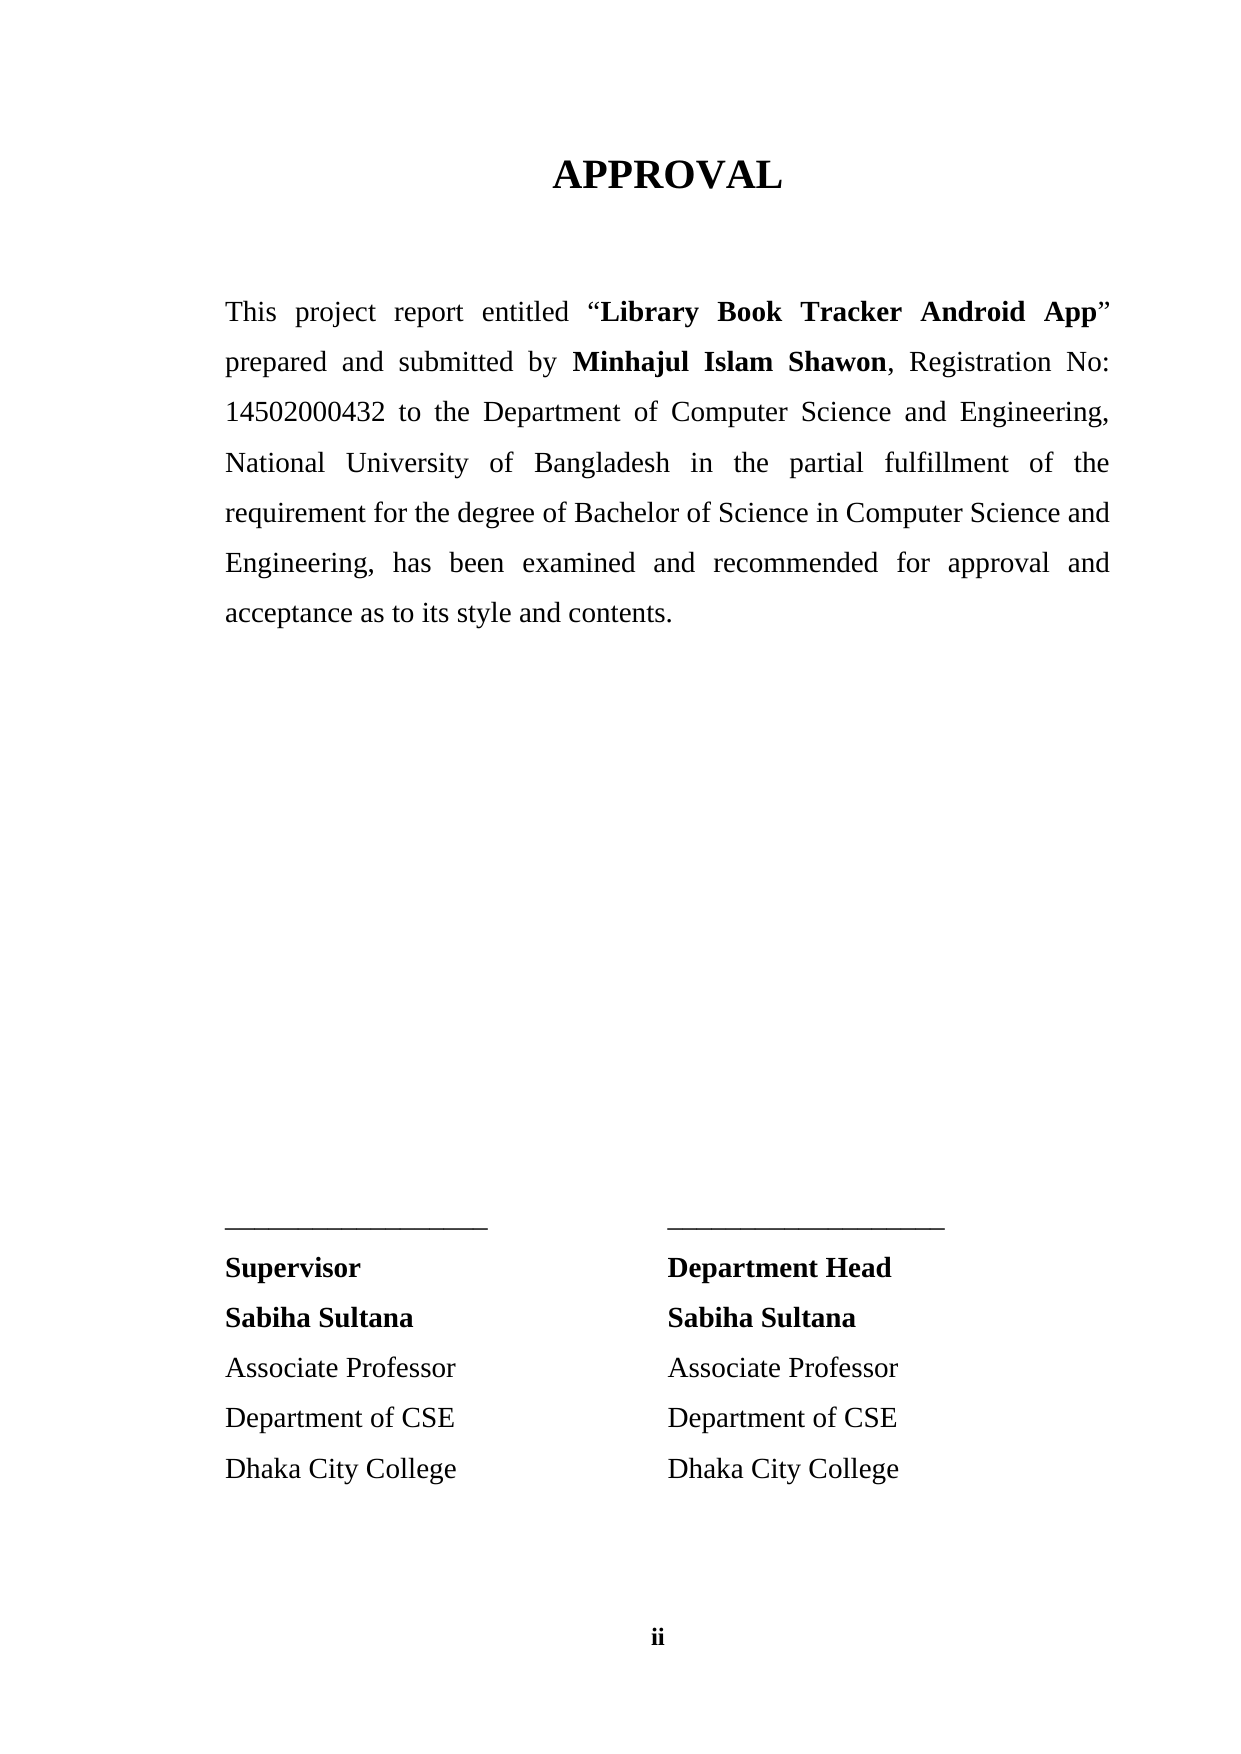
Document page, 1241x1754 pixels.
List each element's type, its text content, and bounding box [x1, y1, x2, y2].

text This project report entitled “Library Book Tracker Android App” prepared and submitted by Minhajul Islam Shawon, Registration No: 14502000432 to the Department of Computer Science and Engineering, National University of Bangladesh in the partial fulfillment of the requirement for the degree of Bachelor of Science in Computer Science and Engineering, has been examined and recommended for approval and acceptance as to its style and contents. [225, 294, 1110, 629]
table_header __________________ Supervisor Sabiha Sultana Associate Professor Department of CSE Dhaka City College [214, 1199, 656, 1498]
table_header ___________________ Department Head Sabiha Sultana Associate Professor Department of CSE Dhaka City College [656, 1199, 1102, 1498]
text APPROVAL [225, 150, 1110, 198]
